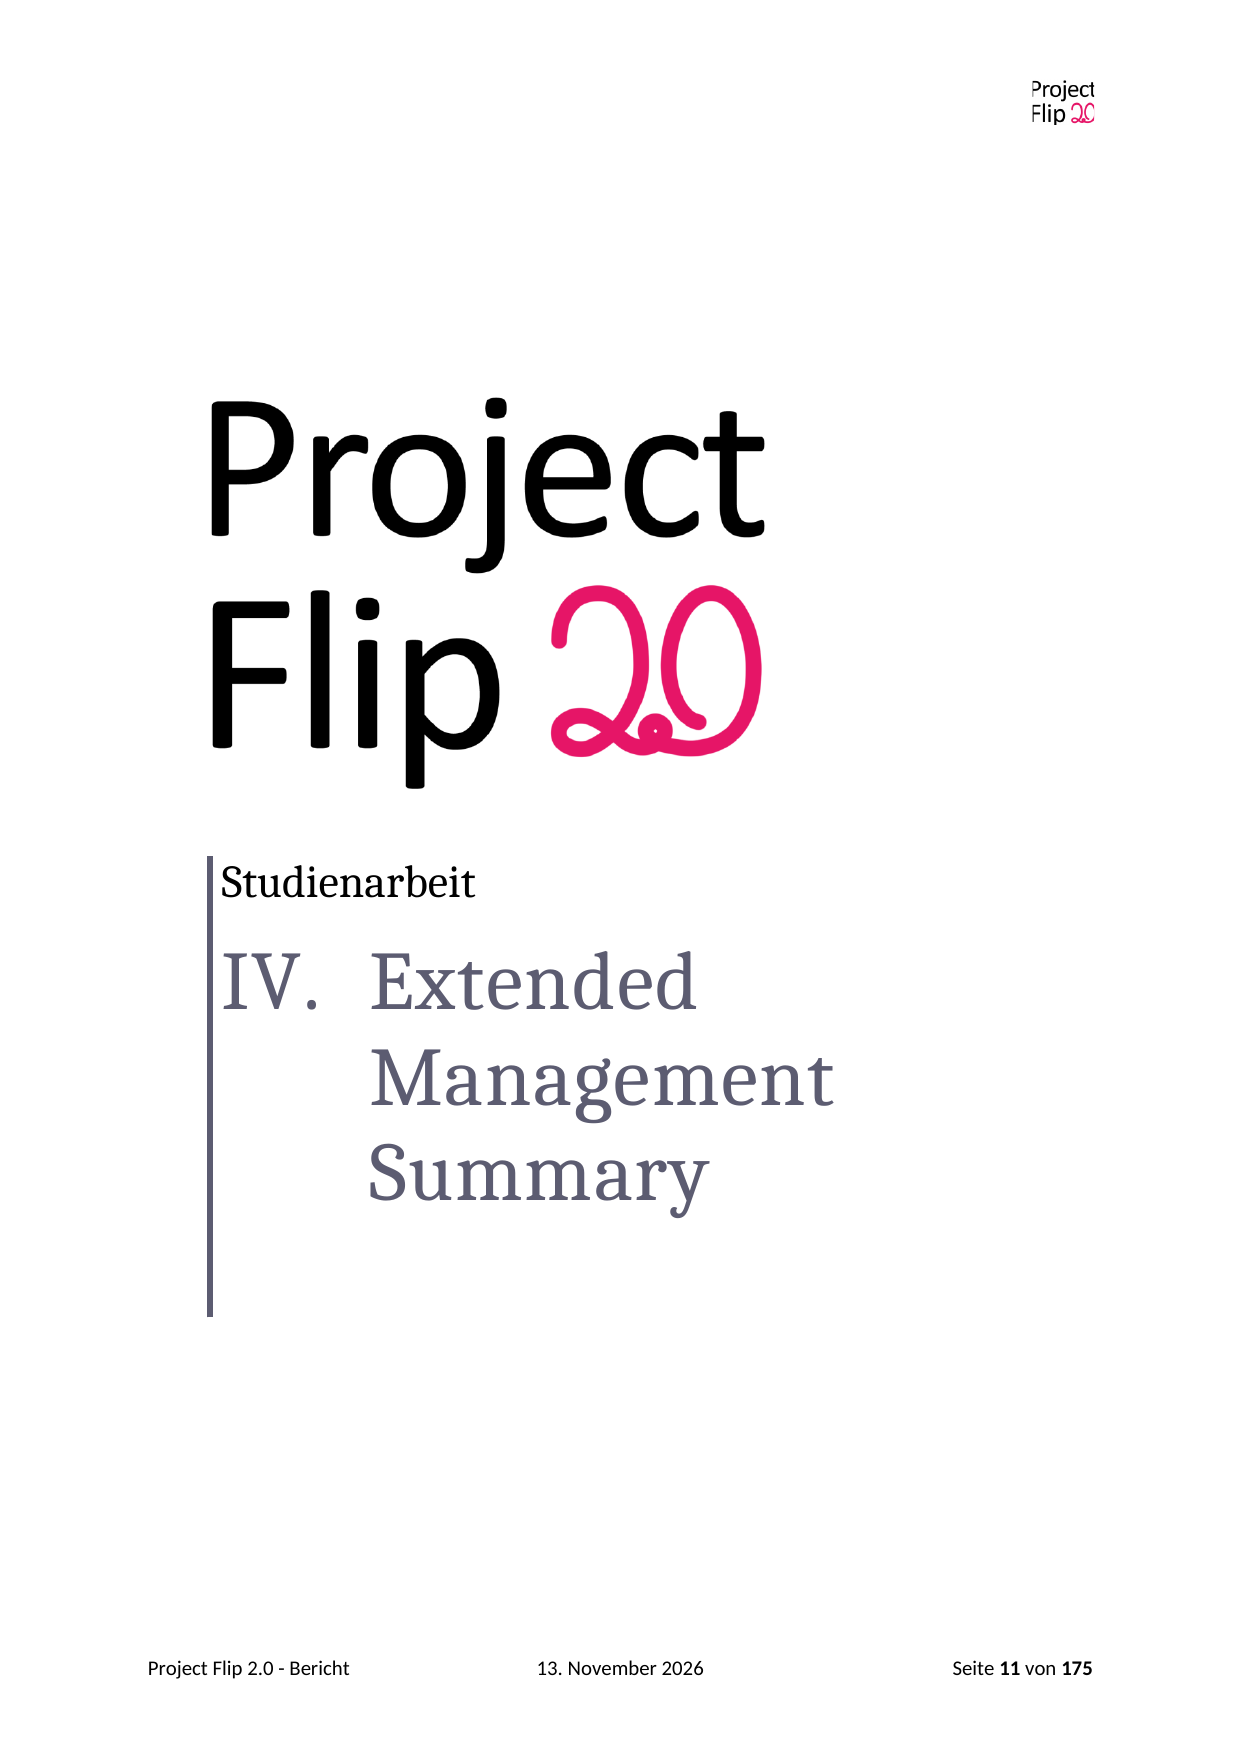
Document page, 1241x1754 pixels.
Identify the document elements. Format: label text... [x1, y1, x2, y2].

picture [1081, 79, 1097, 124]
text Studienarbeit [213, 856, 1093, 909]
subtitle Extended Management Summary [213, 934, 1093, 1317]
picture [211, 387, 780, 799]
